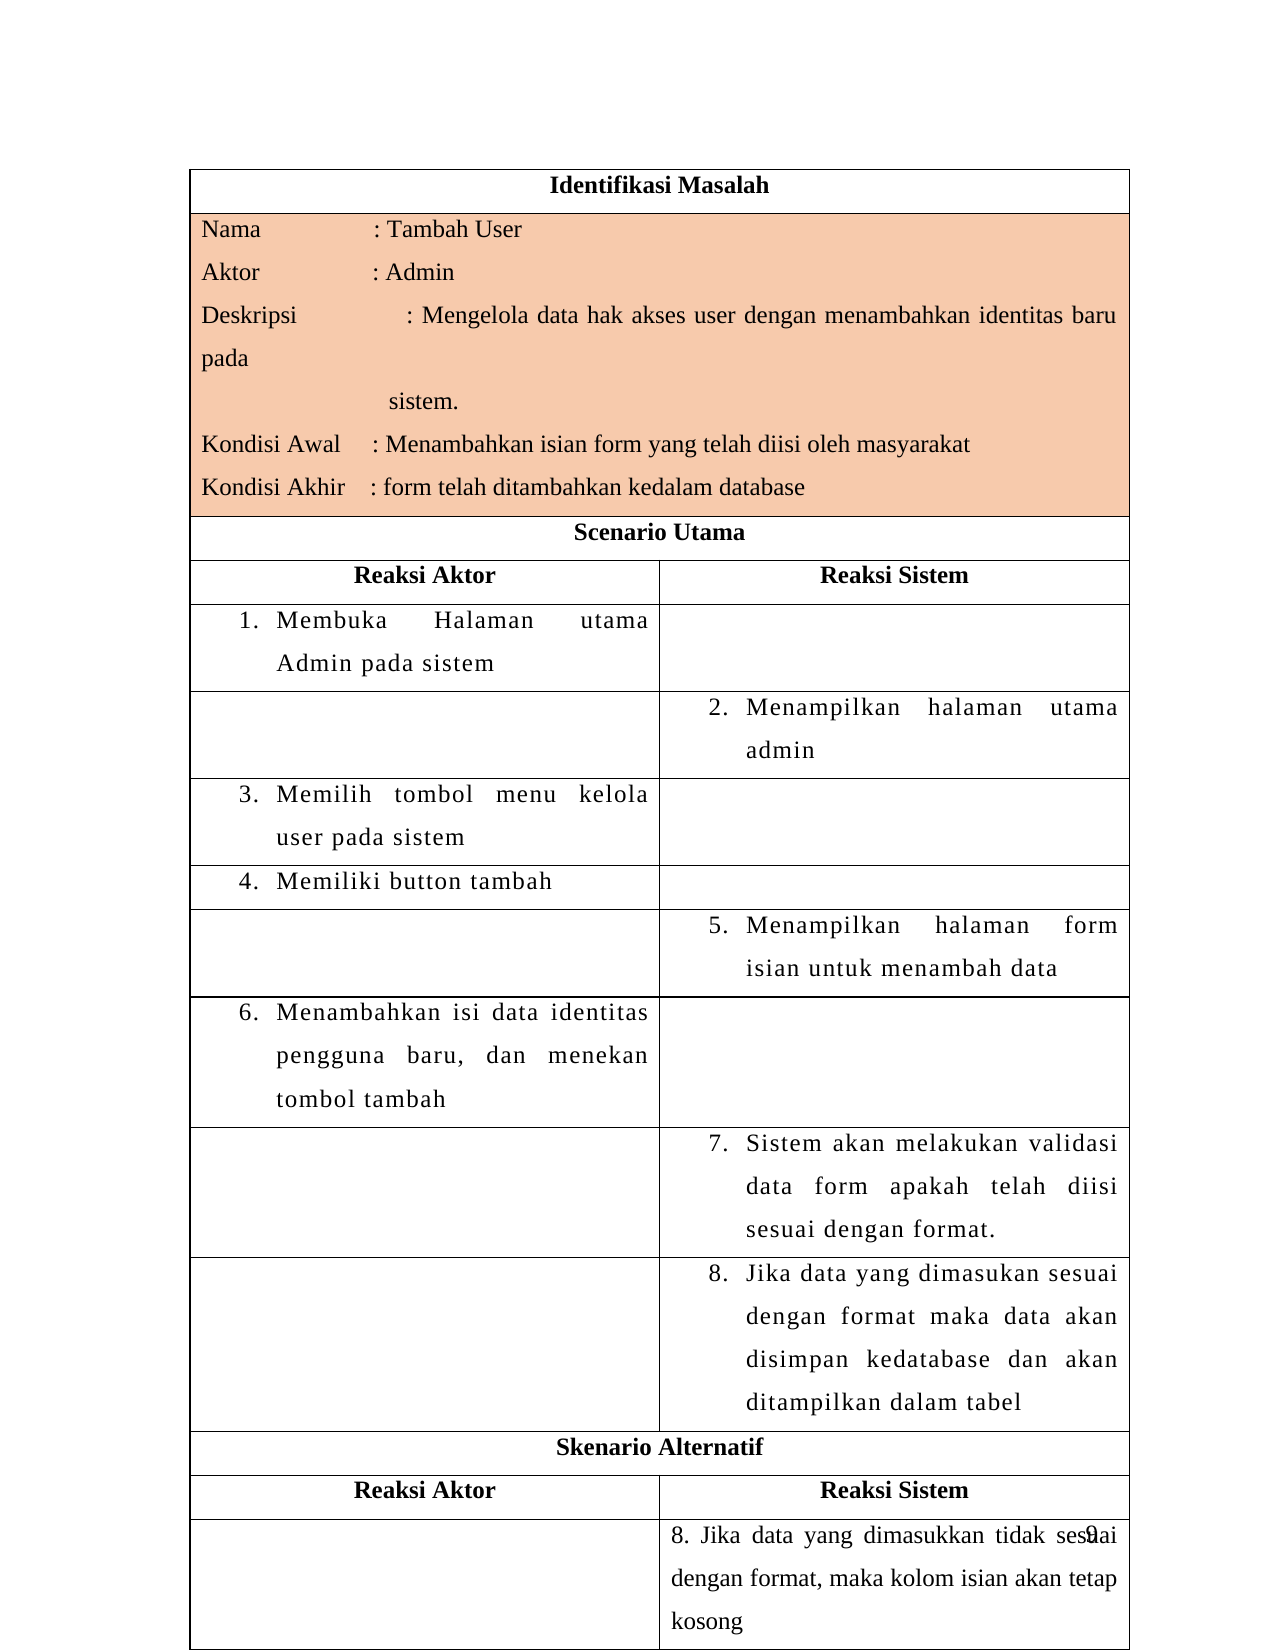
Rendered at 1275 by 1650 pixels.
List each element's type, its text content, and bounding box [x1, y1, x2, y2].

table_cell [191, 692, 659, 778]
table_cell [191, 1258, 659, 1431]
table_header Identifikasi Masalah [191, 170, 1129, 213]
table_cell Scenario Utama [191, 517, 1129, 559]
table_cell Membuka Halaman utama Admin pada sistem [191, 605, 659, 691]
table_cell Memiliki button tambah [191, 866, 659, 909]
table_cell Memilih tombol menu kelola user pada sistem [191, 779, 659, 865]
table_cell Reaksi Aktor [191, 561, 659, 604]
table_cell [191, 910, 659, 996]
table_cell [660, 866, 1129, 909]
table_cell Sistem akan melakukan validasi data form apakah telah diisi sesuai dengan format. [660, 1128, 1129, 1257]
table_cell Menampilkan halaman form isian untuk menambah data [660, 910, 1129, 996]
table_cell Menampilkan halaman utama admin [660, 692, 1129, 778]
table_cell Reaksi Sistem [660, 561, 1129, 604]
table_cell Reaksi Sistem [660, 1476, 1129, 1519]
table_cell Menambahkan isi data identitas pengguna baru, dan menekan tombol tambah [191, 998, 659, 1127]
table_cell [191, 1520, 659, 1649]
table_cell [660, 998, 1129, 1127]
table_cell Reaksi Aktor [191, 1476, 659, 1519]
table_cell [660, 779, 1129, 865]
table_cell Skenario Alternatif [191, 1432, 1129, 1474]
table_cell Nama : Tambah User Aktor : Admin Deskripsi : Mengelola data hak akses user dengan menambahkan identitas baru pada sistem. Kondisi Awal : Menambahkan isian form yang telah diisi oleh masyarakat Kondisi Akhir : form telah ditambahkan kedalam database [191, 214, 1129, 516]
table_cell [191, 1128, 659, 1257]
table_cell [660, 605, 1129, 691]
table_cell Jika data yang dimasukan sesuai dengan format maka data akan disimpan kedatabase dan akan ditampilkan dalam tabel [660, 1258, 1129, 1431]
table_cell 8. Jika data yang dimasukkan tidak sesuai dengan format, maka kolom isian akan tetap kosong [660, 1520, 1129, 1649]
